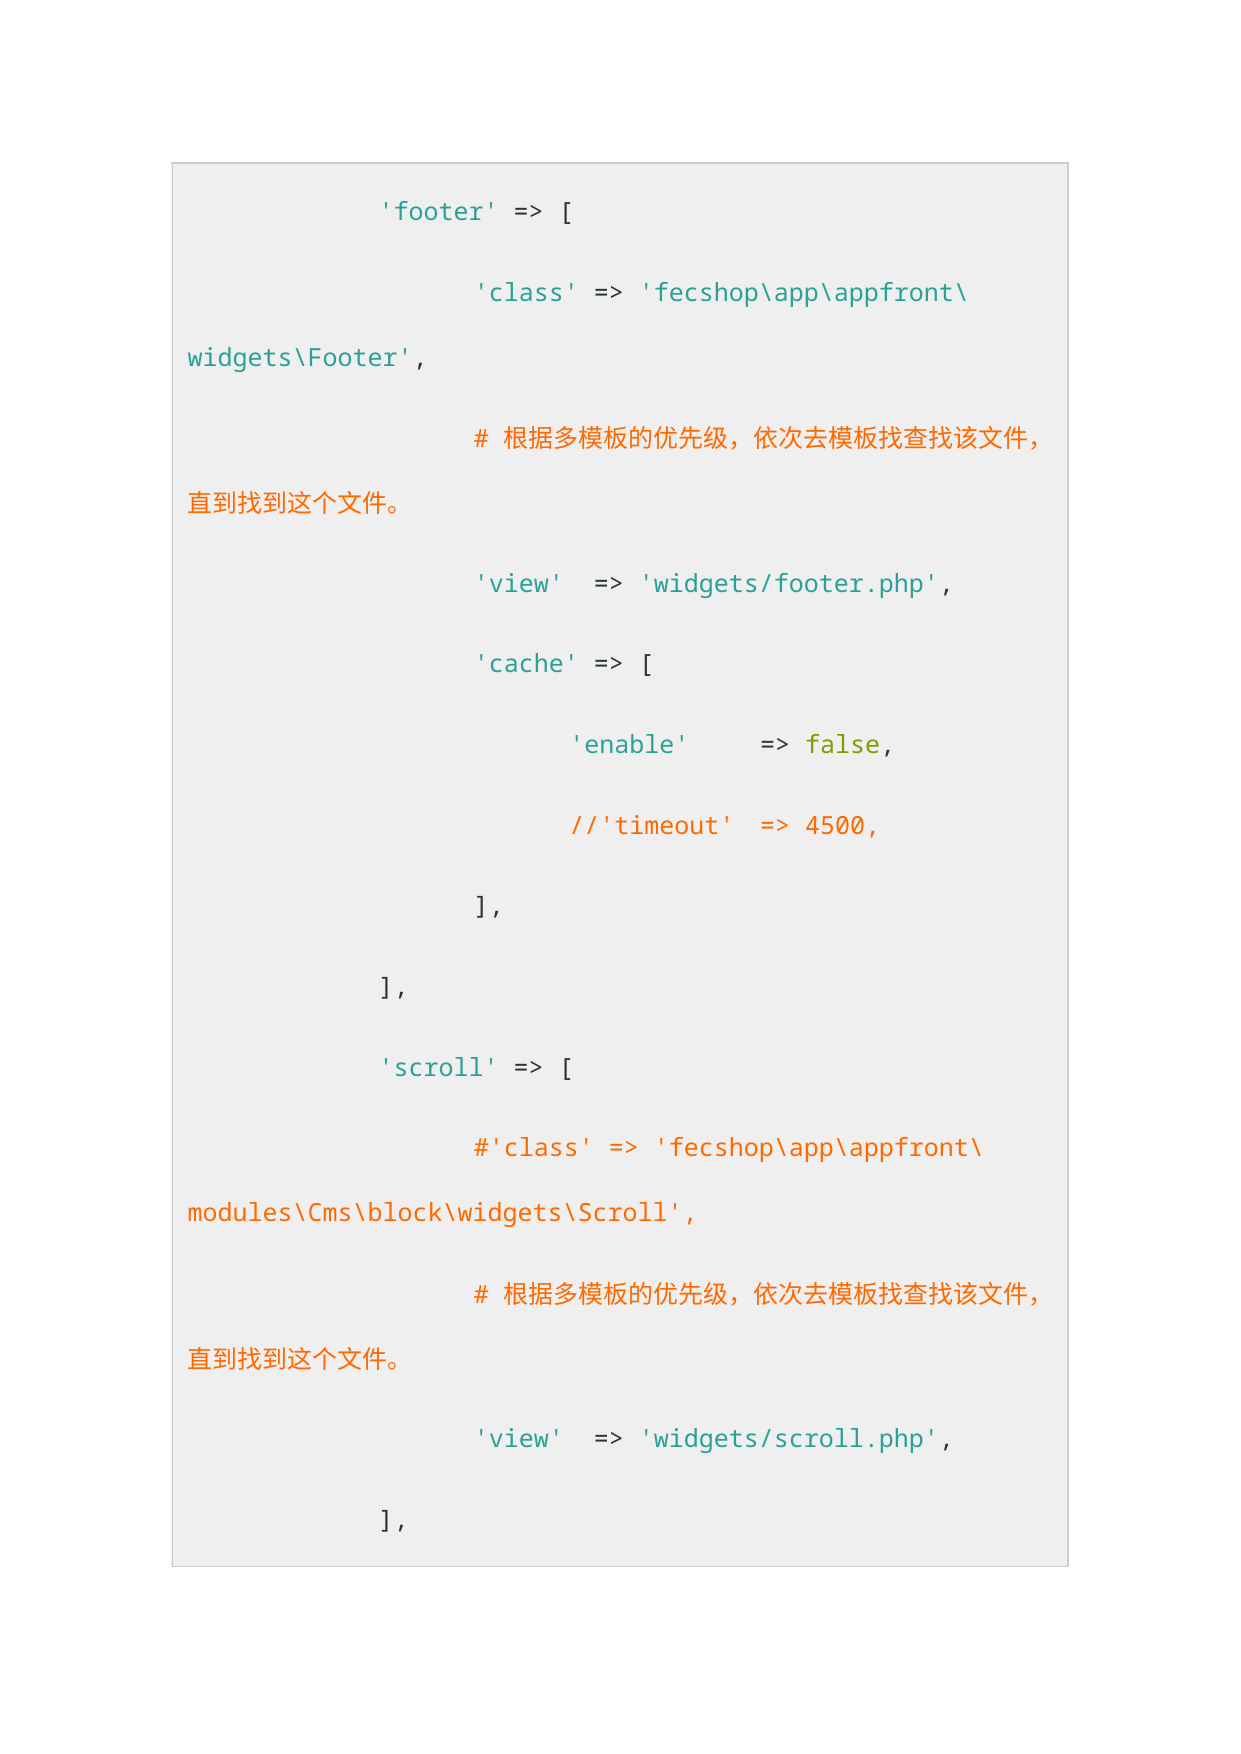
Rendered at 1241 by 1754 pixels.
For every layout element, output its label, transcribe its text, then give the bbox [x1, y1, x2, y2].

text 'view' => 'widgets/scroll.php', [173, 1389, 1067, 1470]
text ], [173, 937, 1067, 1018]
text #'class' => 'fecshop\app\appfront\modules\Cms\block\widgets\Scroll', [173, 1098, 1067, 1244]
text //'timeout' => 4500, [173, 776, 1067, 856]
text # 根据多模板的优先级，依次去模板找查找该文件，直到找到这个文件。 [173, 388, 1067, 534]
text 'footer' => [ [173, 164, 1067, 243]
text ], [173, 1470, 1067, 1566]
text 'enable' => false, [173, 695, 1067, 776]
text 'class' => 'fecshop\app\appfront\widgets\Footer', [173, 243, 1067, 388]
text 'scroll' => [ [173, 1018, 1067, 1098]
text # 根据多模板的优先级，依次去模板找查找该文件，直到找到这个文件。 [173, 1244, 1067, 1389]
text 'cache' => [ [173, 614, 1067, 695]
text ], [173, 856, 1067, 937]
text 'view' => 'widgets/footer.php', [173, 534, 1067, 614]
